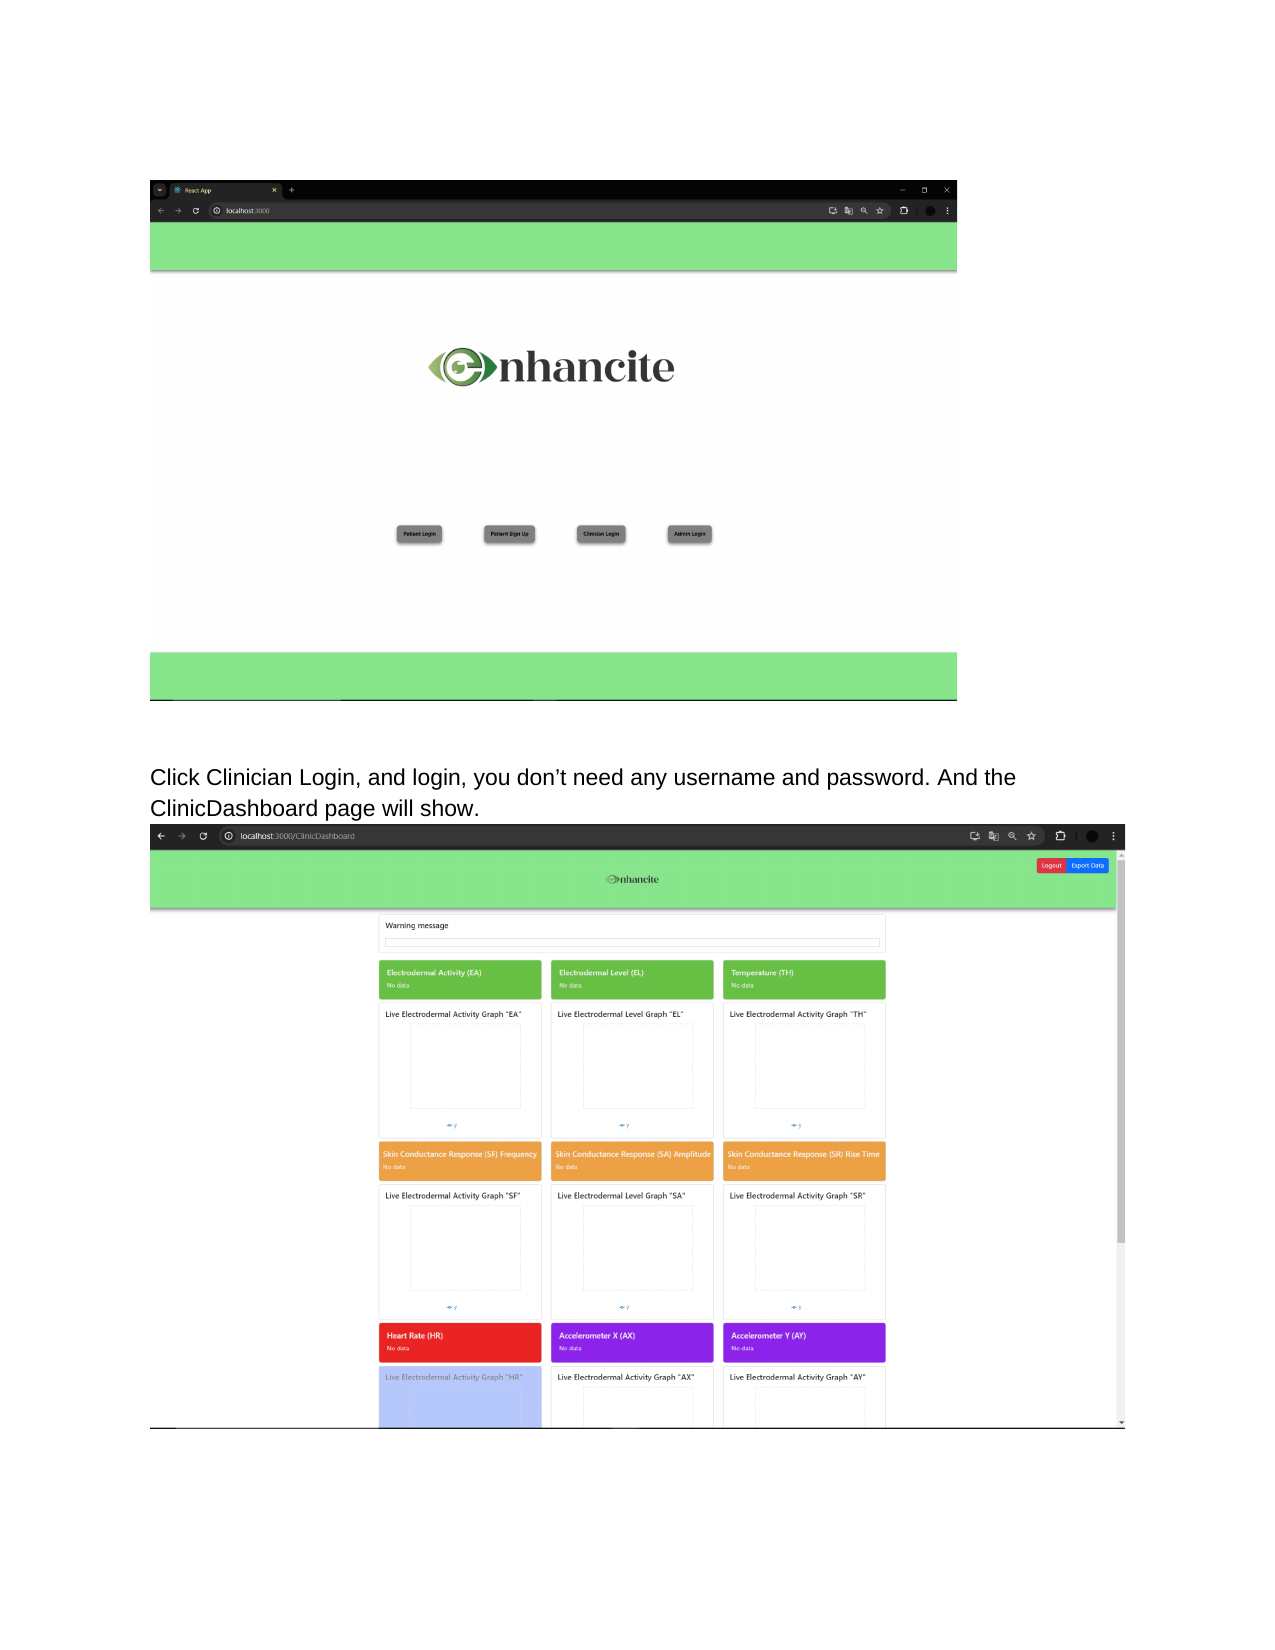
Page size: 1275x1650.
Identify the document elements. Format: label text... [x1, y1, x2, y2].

picture [150, 180, 958, 701]
text Click Clinician Login, and login, you don’t need any username and password. And the ClinicDashboard page will show. [150, 764, 1125, 821]
picture [150, 824, 1125, 1429]
